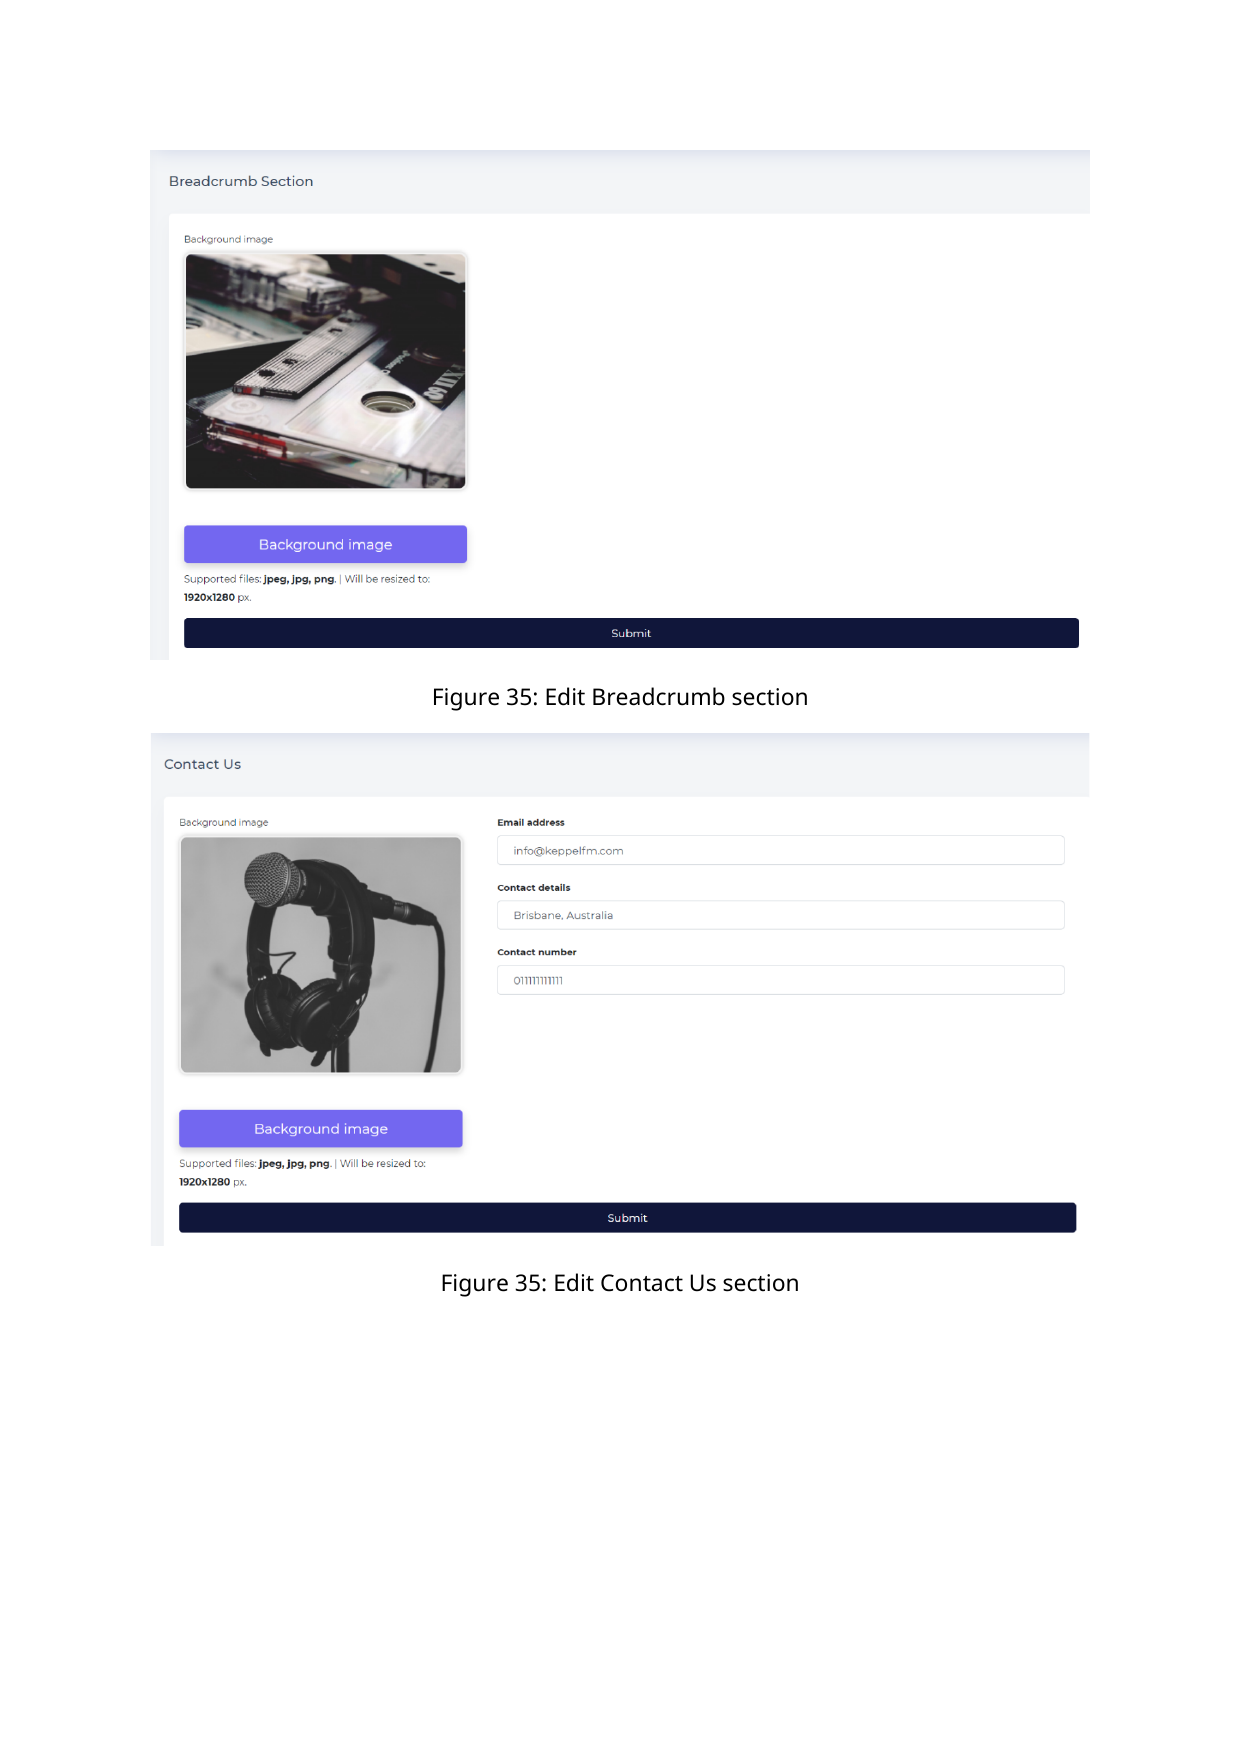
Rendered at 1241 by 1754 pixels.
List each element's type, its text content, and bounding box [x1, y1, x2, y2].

text Figure 35: Edit Breadcrumb section [150, 681, 1090, 713]
text Figure 35: Edit Contact Us section [150, 1267, 1090, 1298]
picture [150, 733, 1090, 1246]
picture [150, 150, 1090, 660]
